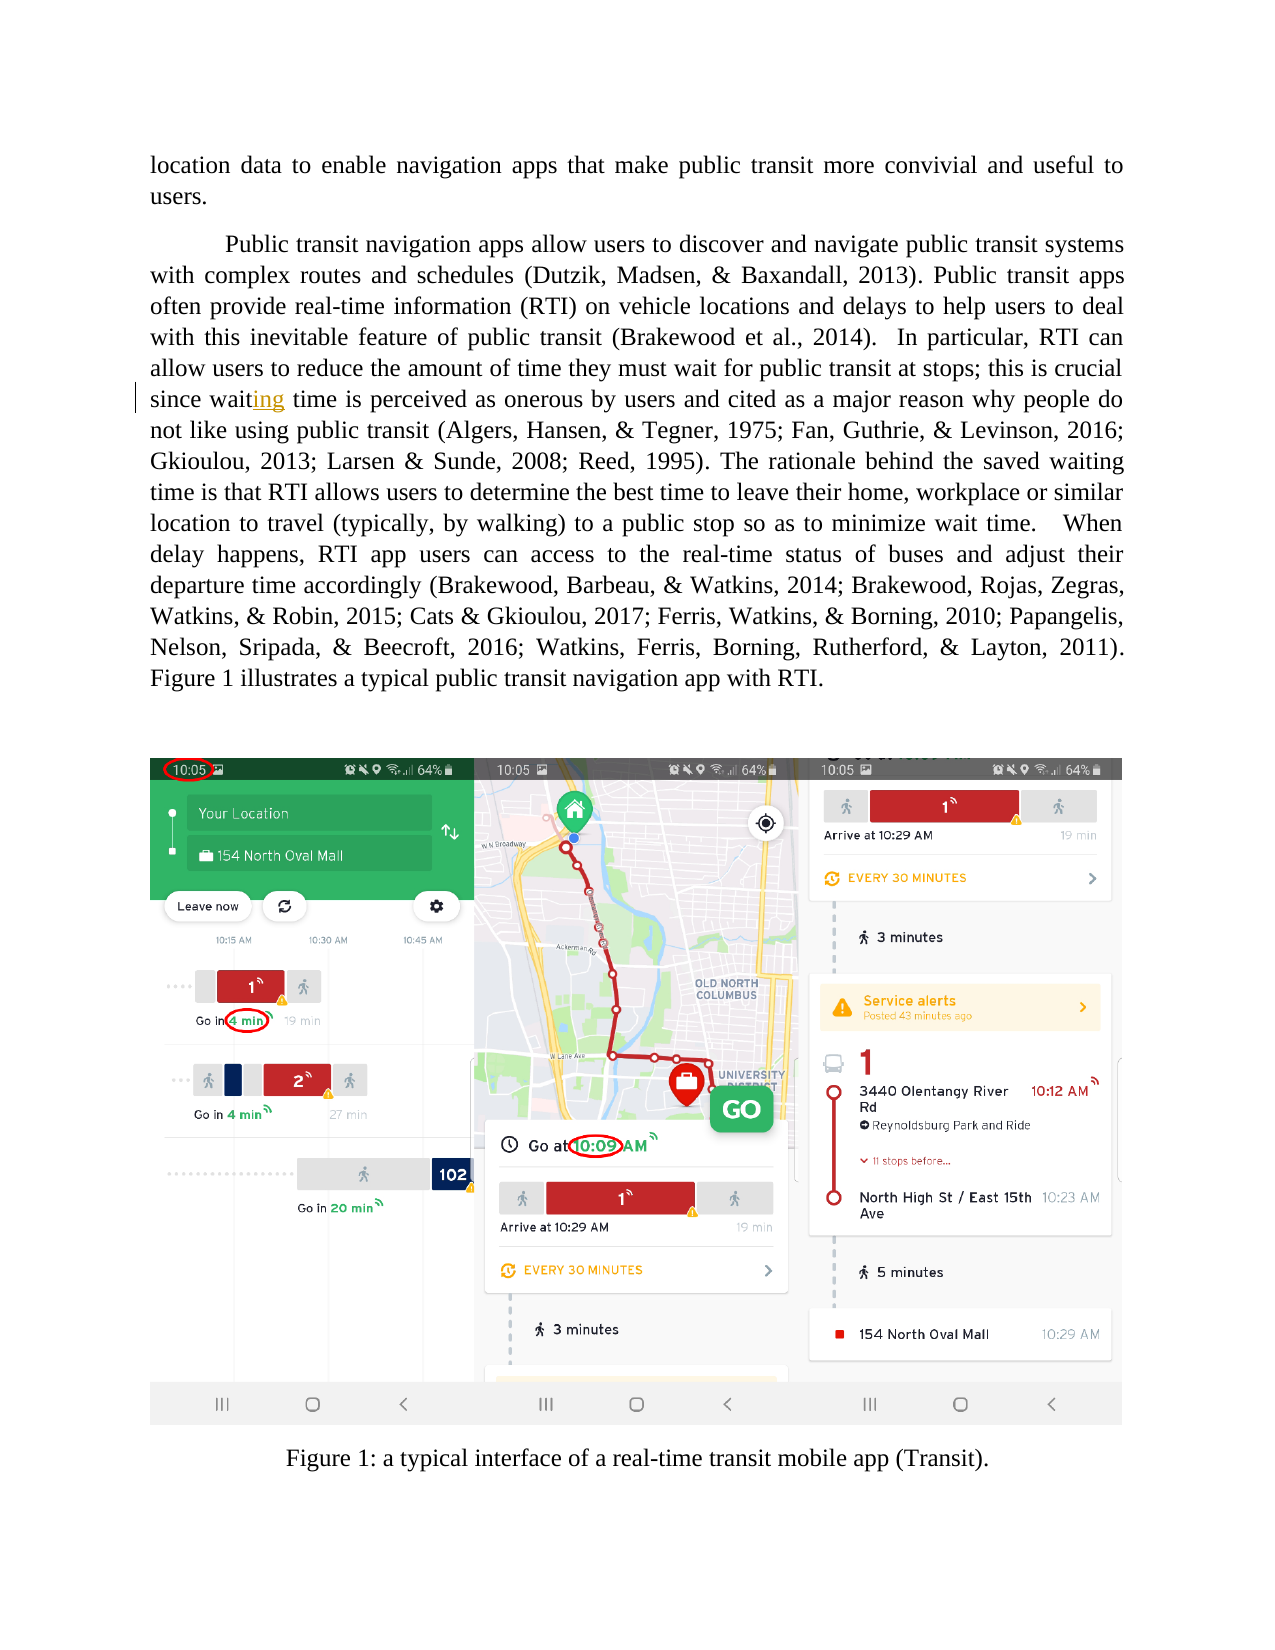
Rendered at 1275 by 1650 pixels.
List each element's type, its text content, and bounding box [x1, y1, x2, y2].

text Figure 1: a typical interface of a real-time transit mobile app (Transit). [150, 1443, 1125, 1472]
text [150, 150, 1125, 210]
text Public transit navigation apps allow users to discover and navigate public transit systems with complex routes and schedules (Dutzik, Madsen, & Baxandall, 2013). Public transit apps often provide real-time information (RTI) on vehicle locations and delays to help users to deal with this inevitable feature of public transit (Brakewood et al., 2014). In particular, RTI can allow users to reduce the amount of time they must wait for public transit at stops; this is crucial since wait time is perceived as onerous by users and cited as a major reason why people do not like using public transit (Algers, Hansen, & Tegner, 1975; Fan, Guthrie, & Levinson, 2016; Gkioulou, 2013; Larsen & Sunde, 2008; Reed, 1995). The rationale behind the saved waiting time is that RTI allows users to determine the best time to leave their home, workplace or similar location to travel (typically, by walking) to a public stop so as to minimize wait time. When delay happens, RTI app users can access to the real-time status of buses and adjust their departure time accordingly (Brakewood, Barbeau, & Watkins, 2014; Brakewood, Rojas, Zegras, Watkins, & Robin, 2015; Cats & Gkioulou, 2017; Ferris, Watkins, & Borning, 2010; Papangelis, Nelson, Sripada, & Beecroft, 2016; Watkins, Ferris, Borning, Rutherford, & Layton, 2011). Figure 1 illustrates a typical public transit navigation app with RTI. [150, 229, 1125, 692]
picture [150, 758, 1122, 1425]
